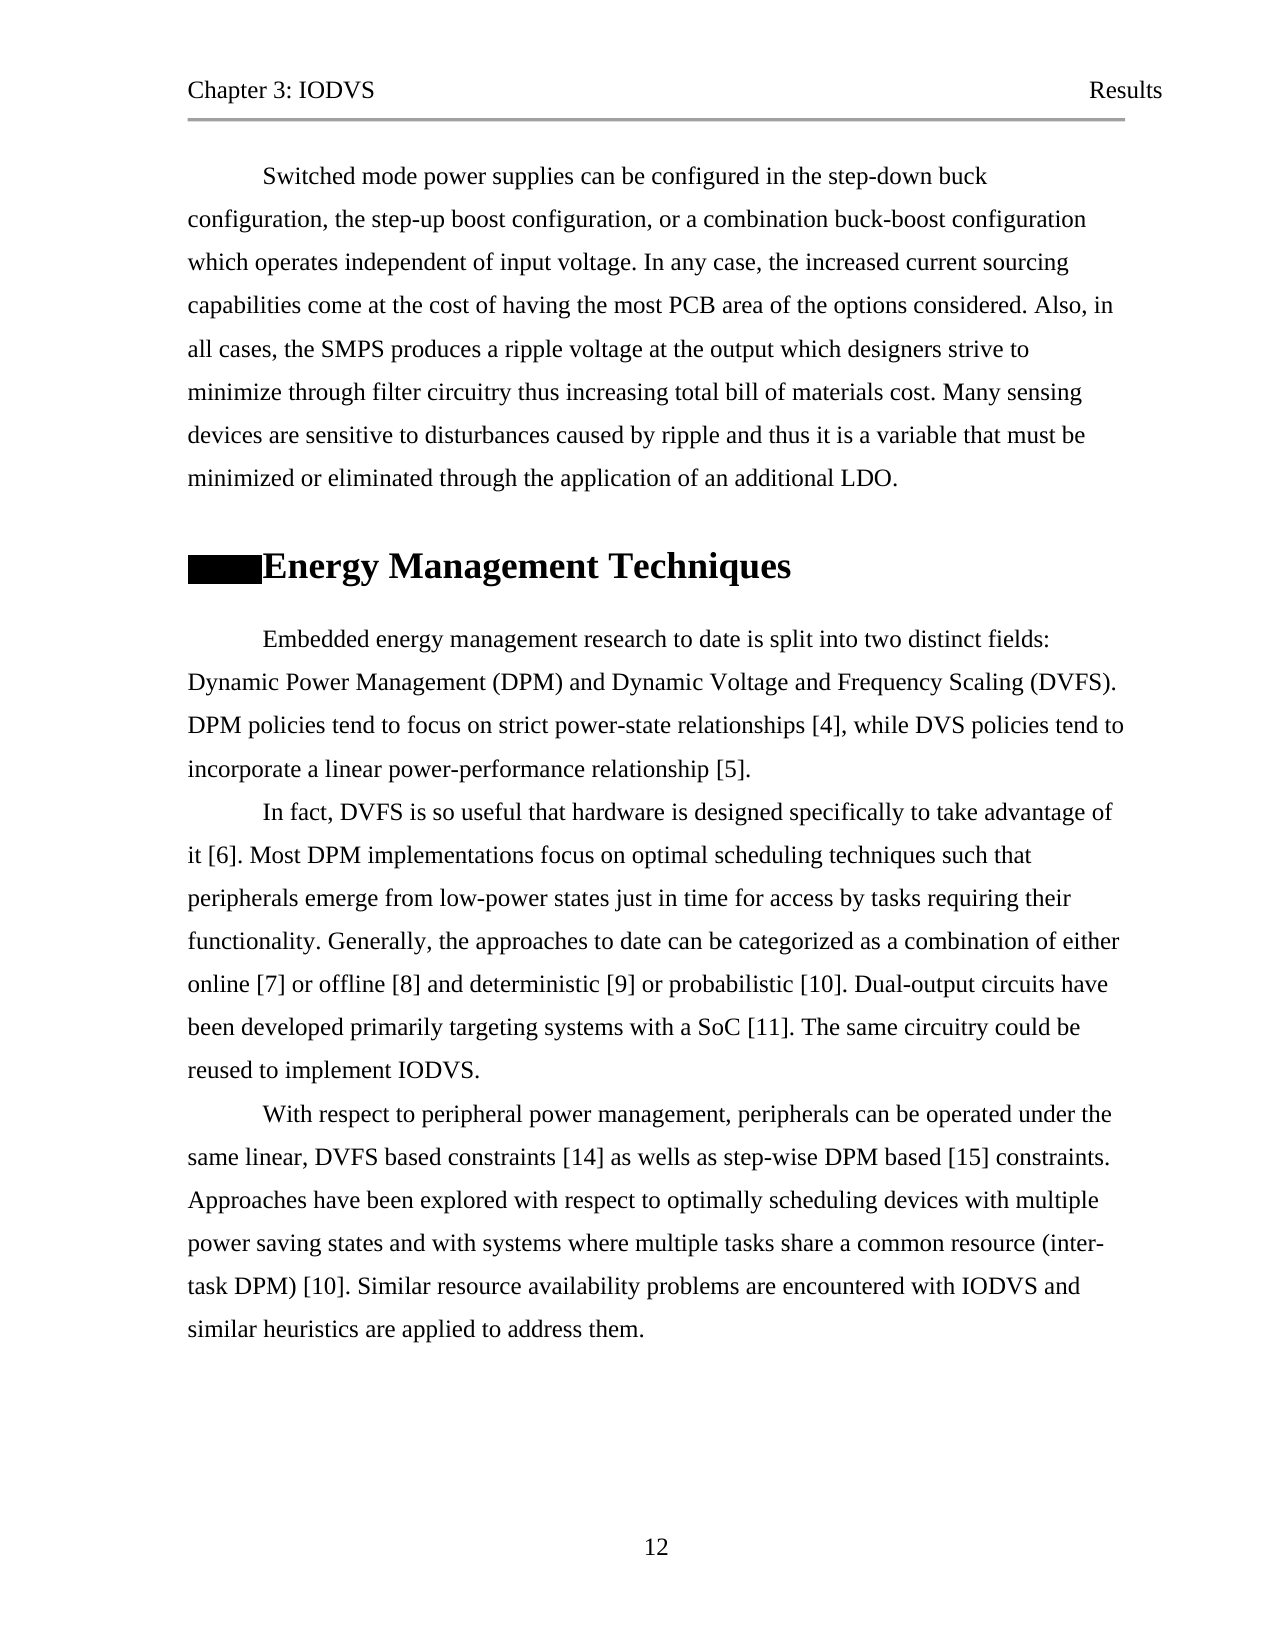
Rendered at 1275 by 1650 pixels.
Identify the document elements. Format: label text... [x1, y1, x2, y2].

text Switched mode power supplies can be configured in the step-down buck configuration, the step-up boost configuration, or a combination buck-boost configuration which operates independent of input voltage. In any case, the increased current sourcing capabilities come at the cost of having the most PCB area of the options considered. Also, in all cases, the SMPS produces a ripple voltage at the output which designers strive to minimize through filter circuitry thus increasing total bill of materials cost. Many sensing devices are sensitive to disturbances caused by ripple and thus it is a variable that must be minimized or eliminated through the application of an additional LDO. [187, 161, 1125, 492]
text Embedded energy management research to date is split into two distinct fields: Dynamic Power Management (DPM) and Dynamic Voltage and Frequency Scaling (DVFS). DPM policies tend to focus on strict power-state relationships, while DVS policies tend to incorporate a linear power-performance relationship. [187, 624, 1125, 782]
subtitle Energy Management Techniques [187, 544, 1125, 587]
text In fact, DVFS is so useful that hardware is designed specifically to take advantage of it . Most DPM implementations focus on optimal scheduling techniques such that peripherals emerge from low-power states just in time for access by tasks requiring their functionality. Generally, the approaches to date can be categorized as a combination of either online or offline and deterministic or probabilistic. Dual-output circuits have been developed primarily targeting systems with a SoC . The same circuitry could be reused to implement IODVS. [187, 797, 1125, 1084]
text With respect to peripheral power management, peripherals can be operated under the same linear, DVFS based constraints as wells as step-wise DPM based constraints. Approaches have been explored with respect to optimally scheduling devices with multiple power saving states and with systems where multiple tasks share a common resource (inter-task DPM). Similar resource availability problems are encountered with IODVS and similar heuristics are applied to address them. [187, 1099, 1125, 1343]
